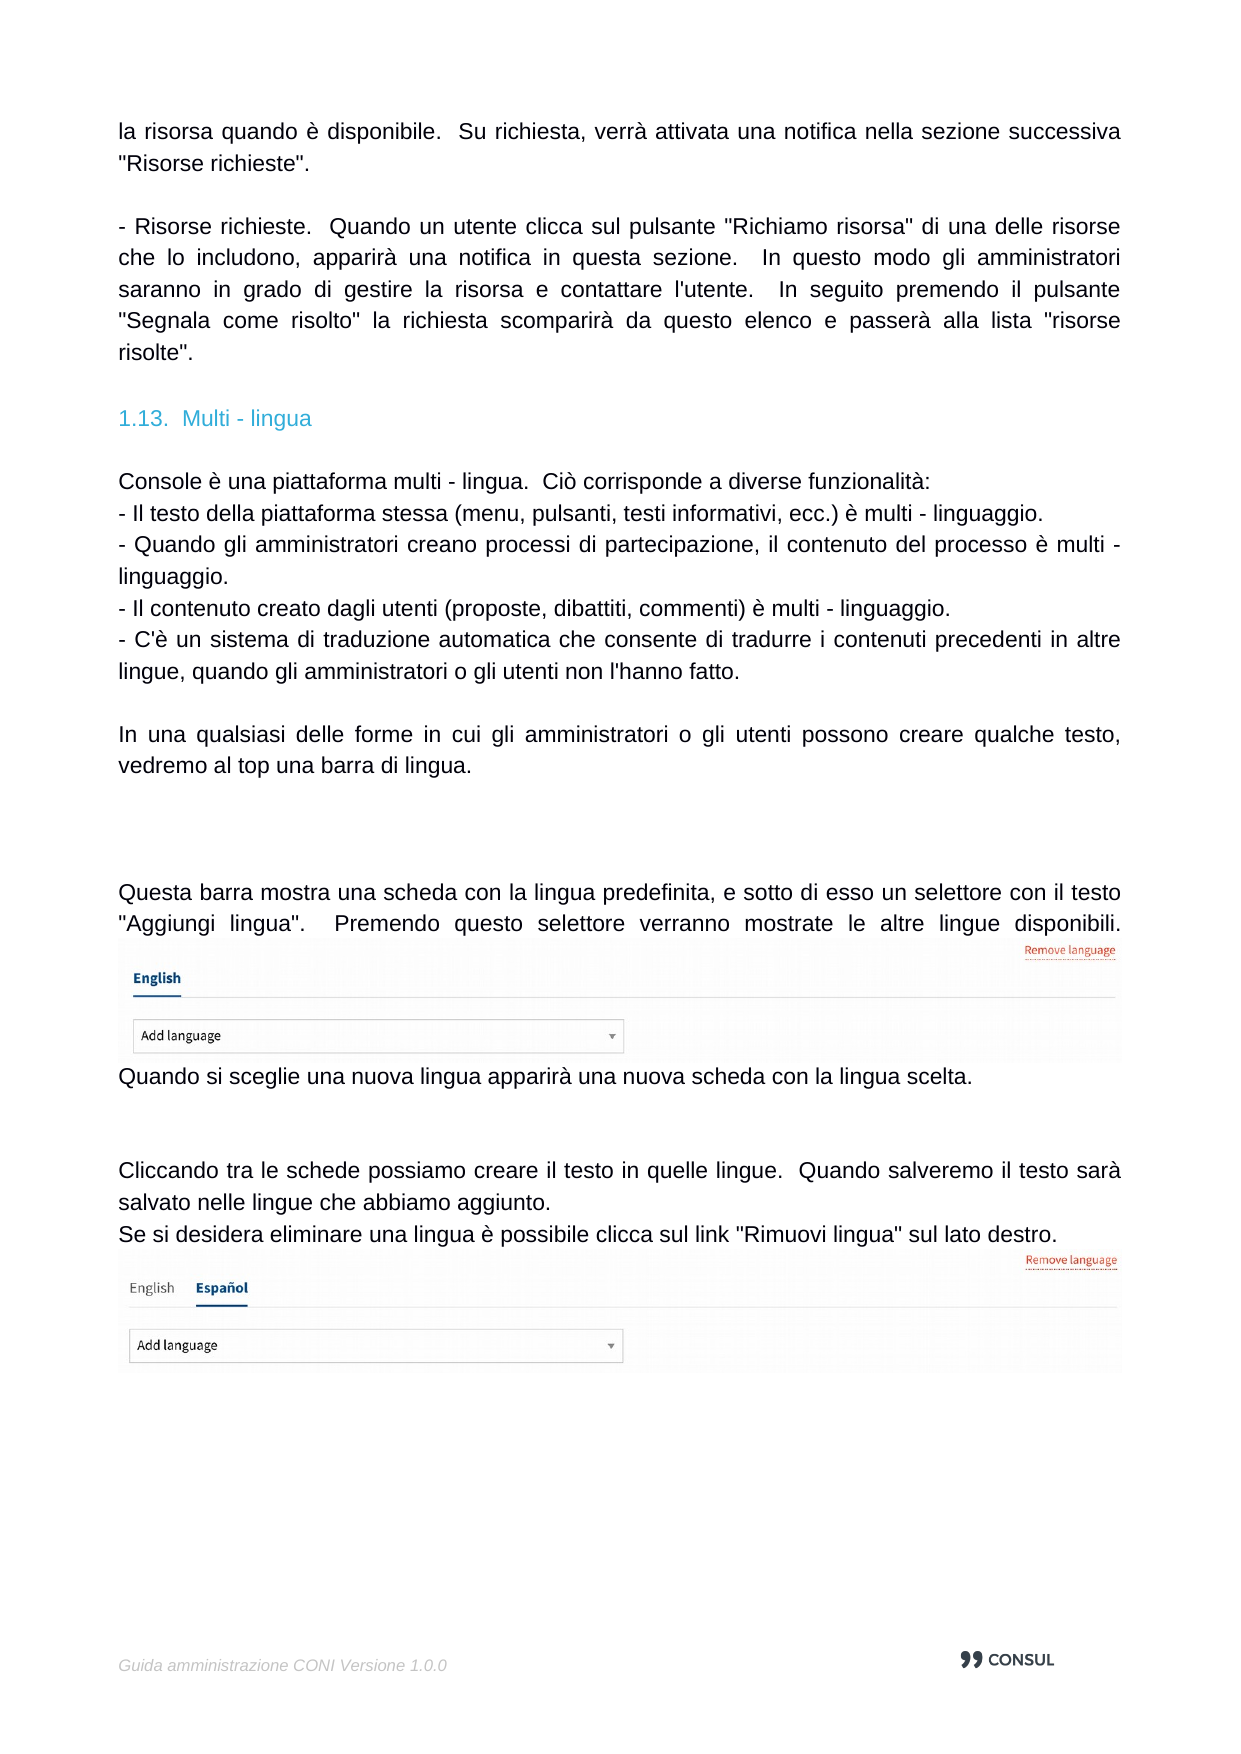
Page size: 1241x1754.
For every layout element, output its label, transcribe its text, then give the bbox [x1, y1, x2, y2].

picture [957, 1649, 1057, 1671]
picture [118, 938, 1122, 1063]
text Se si desidera eliminare una lingua è possibile clicca sul link "Rimuovi lingua" sul lato destro. [118, 1221, 1122, 1247]
text Questa barra mostra una scheda con la lingua predefinita, e sotto di esso un selettore con il testo "Aggiungi lingua". Premendo questo selettore verranno mostrate le altre lingue disponibili. Quando si sceglie una nuova lingua apparirà una nuova scheda con la lingua scelta. [118, 878, 1122, 938]
picture [118, 1249, 1122, 1373]
text Questa barra mostra una scheda con la lingua predefinita, e sotto di esso un selettore con il testo "Aggiungi lingua". Premendo questo selettore verranno mostrate le altre lingue disponibili. Quando si sceglie una nuova lingua apparirà una nuova scheda con la lingua scelta. [118, 1063, 1122, 1089]
text - Quando gli amministratori creano processi di partecipazione, il contenuto del processo è multi - linguaggio. [118, 531, 1122, 589]
text Cliccando tra le schede possiamo creare il testo in quelle lingue. Quando salveremo il testo sarà salvato nelle lingue che abbiamo aggiunto. [118, 1157, 1122, 1215]
text Console è una piattaforma multi - lingua. Ciò corrisponde a diverse funzionalità: [118, 468, 1122, 494]
text - Il testo della piattaforma stessa (menu, pulsanti, testi informativi, ecc.) è multi - linguaggio. [118, 500, 1122, 526]
text 1.13. Multi - lingua [118, 405, 1122, 431]
text - C'è un sistema di traduzione automatica che consente di tradurre i contenuti precedenti in altre lingue, quando gli amministratori o gli utenti non l'hanno fatto. [118, 626, 1122, 684]
text - Il contenuto creato dagli utenti (proposte, dibattiti, commenti) è multi - linguaggio. [118, 594, 1122, 621]
text In una qualsiasi delle forme in cui gli amministratori o gli utenti possono creare qualche testo, vedremo al top una barra di lingua. [118, 721, 1122, 779]
text - Risorse richieste. Quando un utente clicca sul pulsante "Richiamo risorsa" di una delle risorse che lo includono, apparirà una notifica in questa sezione. In questo modo gli amministratori saranno in grado di gestire la risorsa e contattare l'utente. In seguito premendo il pulsante "Segnala come risolto" la richiesta scomparirà da questo elenco e passerà alla lista "risorse risolte". [118, 213, 1122, 365]
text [118, 118, 1122, 176]
